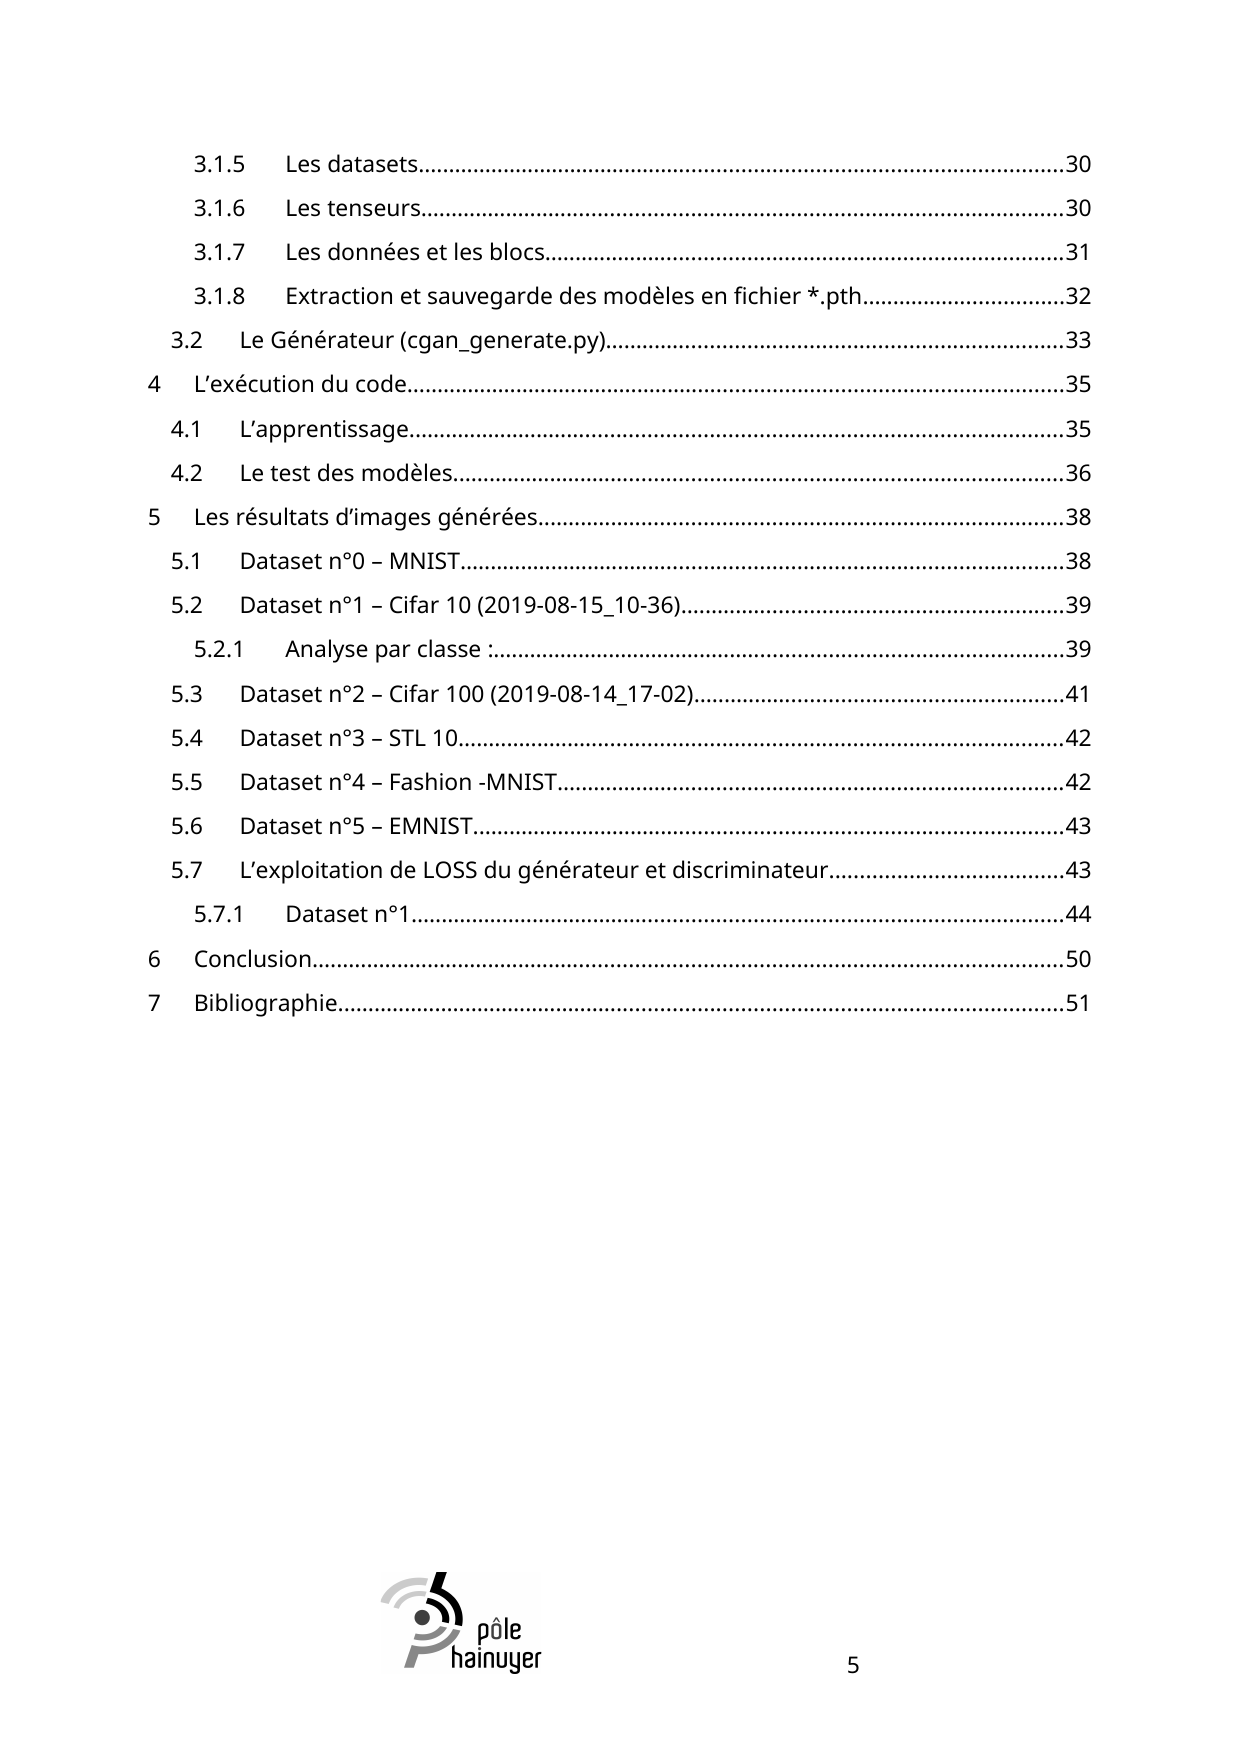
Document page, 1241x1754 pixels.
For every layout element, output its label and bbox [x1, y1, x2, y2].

picture [380, 1572, 542, 1674]
